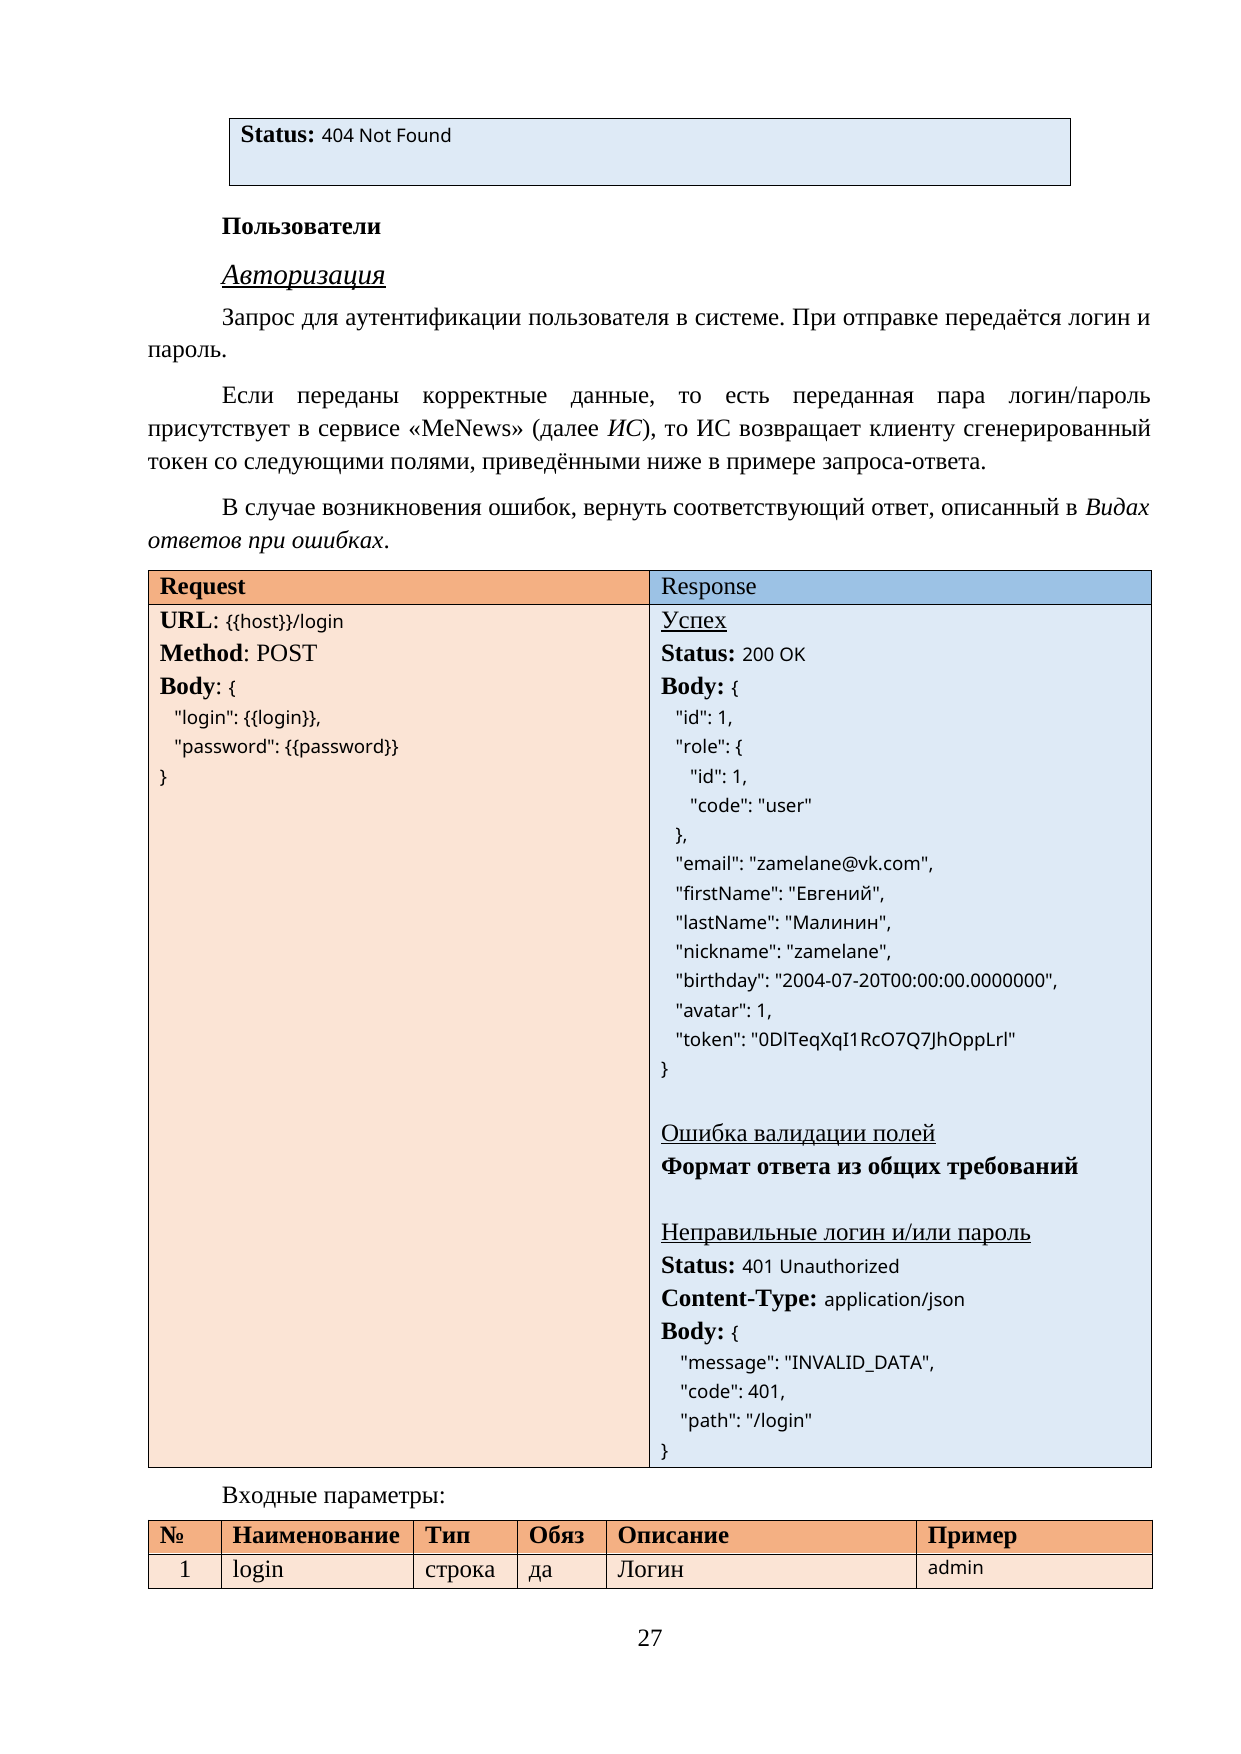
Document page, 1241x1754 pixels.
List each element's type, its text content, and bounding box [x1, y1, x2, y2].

table_header Обяз [518, 1521, 606, 1553]
table_cell Status: 404 Not Found [230, 119, 1070, 185]
text Пользователи [148, 211, 1152, 240]
text Входные параметры: [148, 1480, 1152, 1509]
text В случае возникновения ошибок, вернуть соответствующий ответ, описанный в Видах ответов при ошибках. [148, 492, 1152, 553]
text Авторизация [148, 257, 1152, 290]
table_cell 1 [149, 1555, 221, 1588]
table_header Response [650, 571, 1151, 604]
table_cell Логин [607, 1555, 916, 1588]
text Если переданы корректные данные, то есть переданная пара логин/пароль присутствует в сервисе «MeNews» (далее ИС), то ИС возвращает клиенту сгенерированный токен со следующими полями, приведёнными ниже в примере запроса-ответа. [148, 380, 1152, 475]
table_header Наименование [222, 1521, 413, 1553]
table_header Описание [607, 1521, 916, 1553]
table_header № [149, 1521, 221, 1553]
table_cell да [518, 1555, 606, 1588]
table_cell URL: {{host}}/login Method: POST Body: { "login": {{login}}, "password": {{password}} } [149, 605, 649, 1467]
table_cell login [222, 1555, 413, 1588]
table_cell строка [414, 1555, 517, 1588]
table_cell admin [917, 1555, 1152, 1588]
table_header Request [149, 571, 649, 604]
text Запрос для аутентификации пользователя в системе. При отправке передаётся логин и пароль. [148, 302, 1152, 363]
table_header Тип [414, 1521, 517, 1553]
table_cell Успех Status: 200 OK Body: { "id": 1, "role": { "id": 1, "code": "user" }, "email": "zamelane@vk.com", "firstName": "Евгений", "lastName": "Малинин", "nickname": "zamelane", "birthday": "2004-07-20T00:00:00.0000000", "avatar": 1, "token": "0DlTeqXqI1RcO7Q7JhOppLrl" } Ошибка валидации полей Формат ответа из общих требований Неправильные логин и/или пароль Status: 401 Unauthorized Content-Type: application/json Body: { "message": "INVALID_DATA", "code": 401, "path": "/login" } [650, 605, 1151, 1467]
table_header Пример [917, 1521, 1152, 1553]
